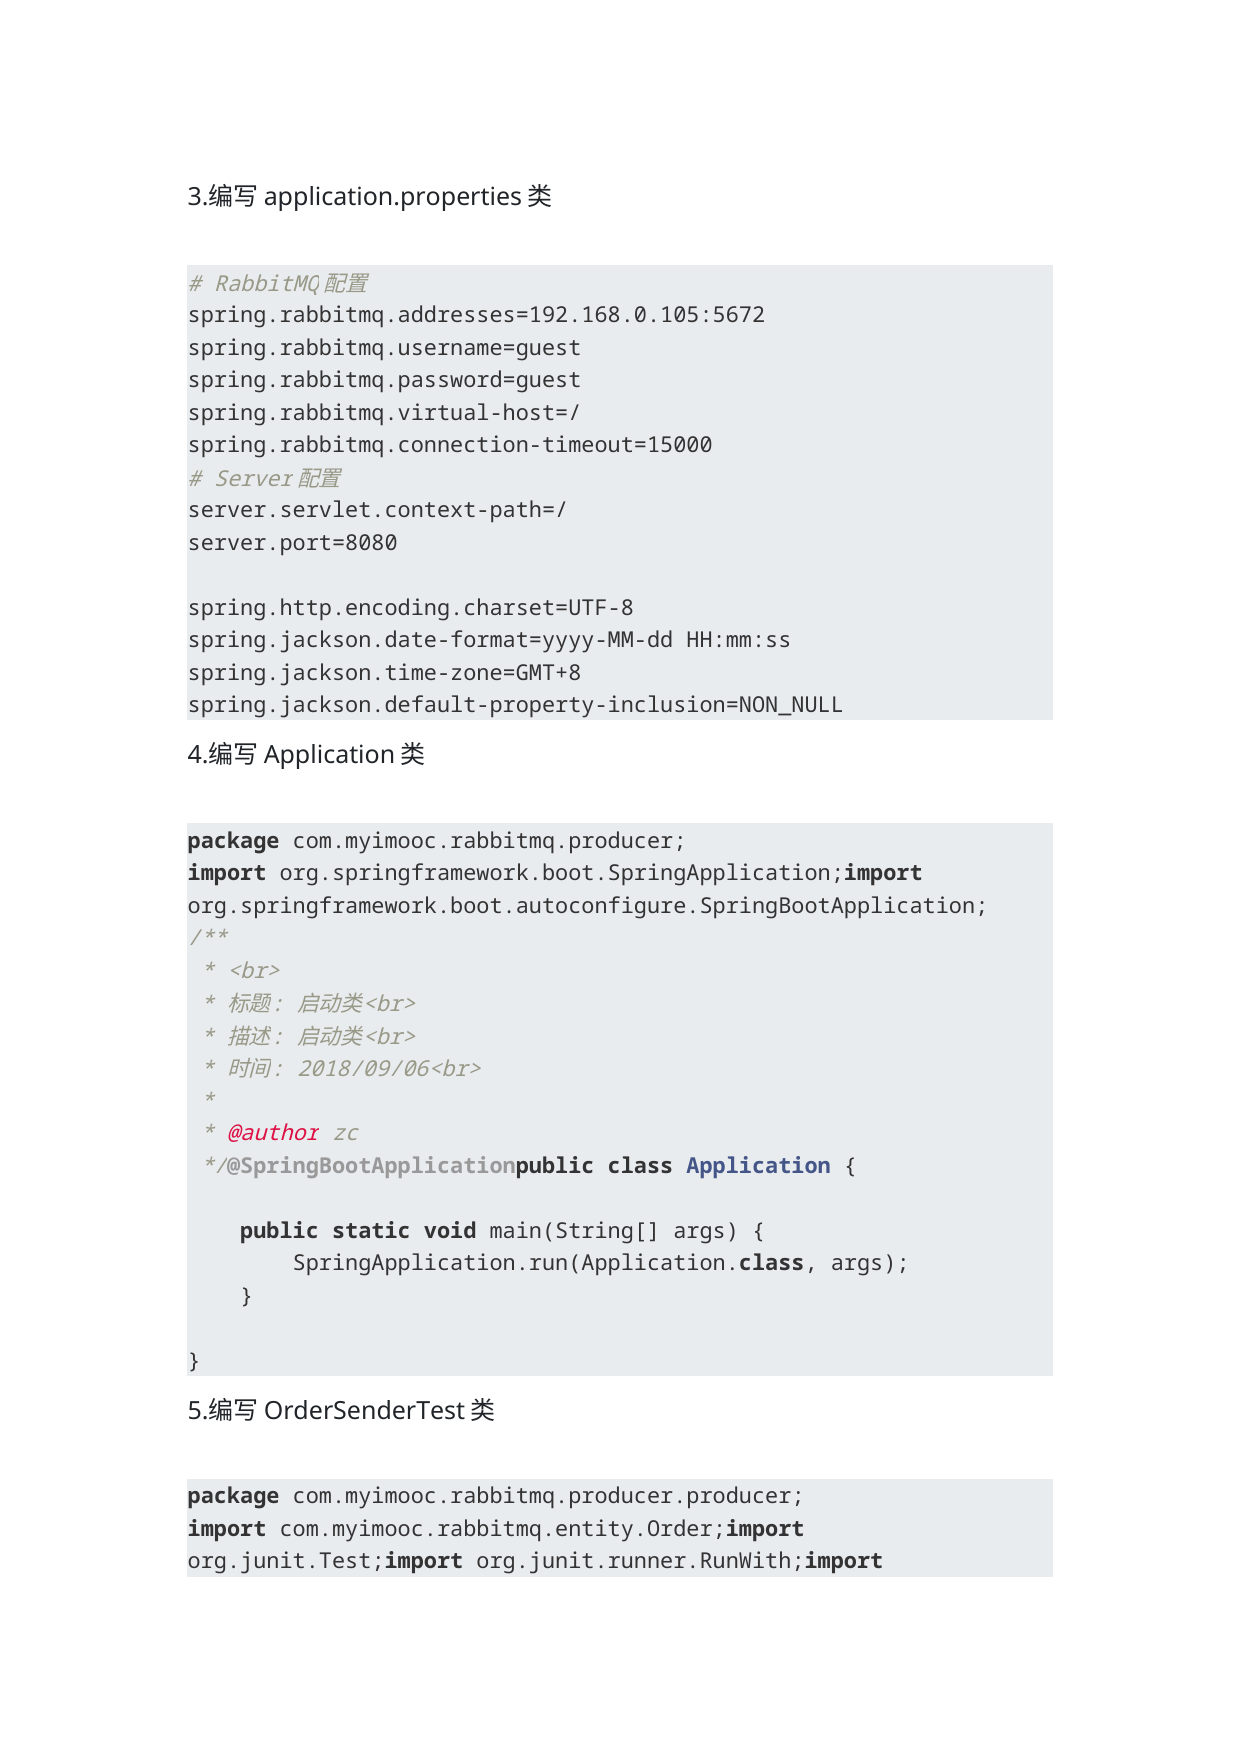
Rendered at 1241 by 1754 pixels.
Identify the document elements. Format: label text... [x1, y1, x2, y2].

text } [187, 1343, 1053, 1376]
text /** [187, 921, 1053, 953]
text spring.rabbitmq.password=guest [187, 363, 1053, 395]
text SpringApplication.run(Application.class, args); [187, 1246, 1053, 1278]
text } [187, 1278, 1053, 1311]
text * [187, 1083, 1053, 1116]
text spring.rabbitmq.connection-timeout=15000 [187, 428, 1053, 460]
text 3.编写application.properties类 [187, 162, 1053, 227]
text * <br> [187, 953, 1053, 986]
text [187, 1512, 1053, 1577]
text * 标题: 启动类<br> [362, 986, 1053, 1018]
text # RabbitMQ配置 [187, 265, 1053, 298]
text * 时间: 2018/09/06<br> [271, 1051, 1053, 1083]
text */@SpringBootApplicationpublic class Application { [187, 1148, 1053, 1181]
text * 描述: 启动类<br> [187, 1018, 1053, 1051]
text import org.springframework.boot.SpringApplication;import org.springframework.boot.autoconfigure.SpringBootApplication; [187, 856, 1053, 921]
text spring.rabbitmq.addresses=192.168.0.105:5672 [187, 298, 1053, 330]
text spring.jackson.default-property-inclusion=NON_NULL [187, 688, 1053, 720]
text 4.编写Application类 [187, 720, 1053, 785]
text server.port=8080 [187, 525, 1053, 558]
text 5.编写OrderSenderTest类 [187, 1376, 1053, 1441]
text spring.jackson.time-zone=GMT+8 [187, 655, 1053, 688]
text spring.rabbitmq.username=guest [187, 330, 1053, 363]
text spring.http.encoding.charset=UTF-8 [187, 590, 1053, 623]
text spring.jackson.date-format=yyyy-MM-dd HH:mm:ss [187, 623, 1053, 655]
text server.servlet.context-path=/ [187, 493, 1053, 525]
text * @author zc [187, 1116, 1053, 1148]
text public static void main(String[] args) { [187, 1213, 1053, 1246]
text # Server配置 [187, 460, 1053, 493]
text package com.myimooc.rabbitmq.producer.producer; [187, 1479, 1053, 1512]
text spring.rabbitmq.virtual-host=/ [187, 395, 1053, 428]
text package com.myimooc.rabbitmq.producer; [187, 823, 1053, 856]
